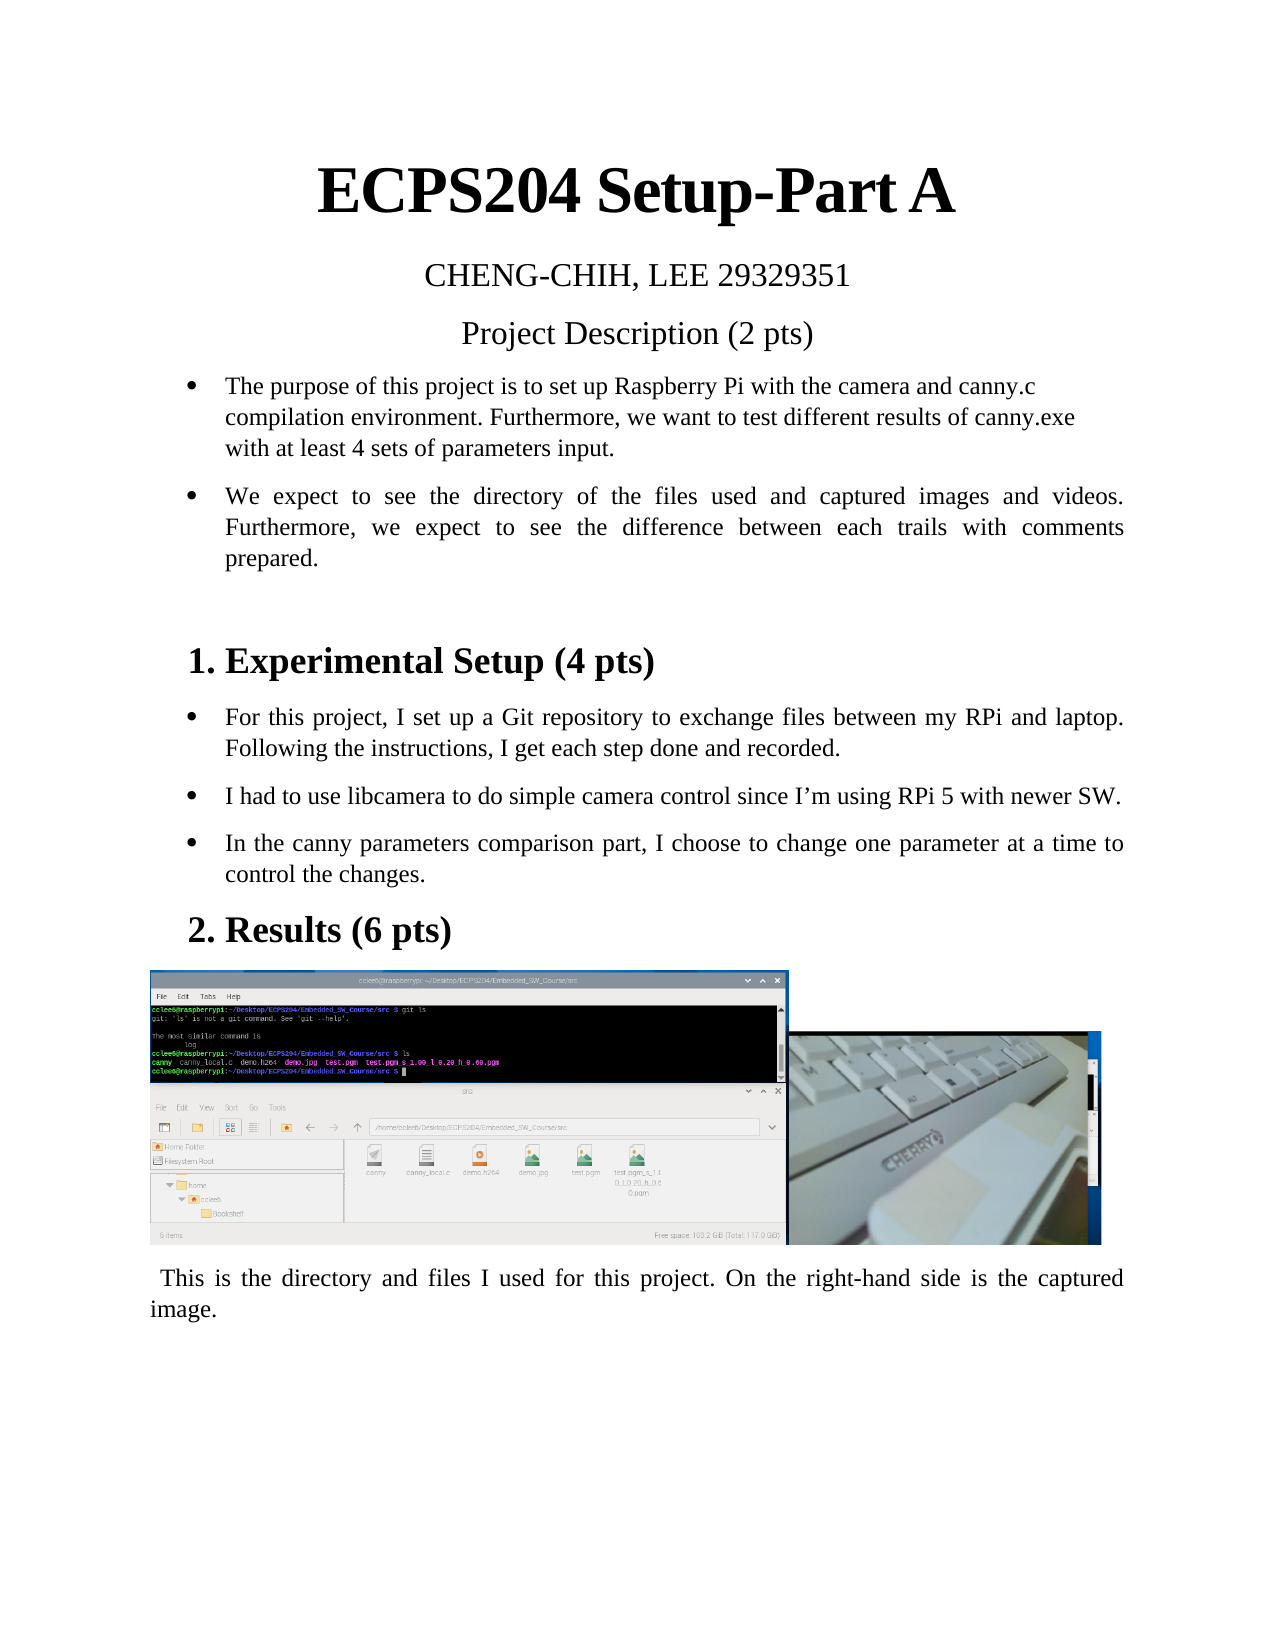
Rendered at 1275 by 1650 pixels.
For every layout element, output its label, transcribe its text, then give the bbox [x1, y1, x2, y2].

subtitle Project Description (2 pts) [150, 313, 1125, 352]
text We expect to see the directory of the files used and captured images and videos. Furthermore, we expect to see the difference between each trails with comments prepared. [187, 481, 1125, 572]
list Results (6 pts) [187, 907, 1125, 950]
list Experimental Setup (4 pts) [187, 639, 1125, 682]
text In the canny parameters comparison part, I choose to change one parameter at a time to control the changes. [187, 828, 1125, 888]
list The purpose of this project is to set up Raspberry Pi with the camera and canny.c compilation environment. Furthermore, we want to test different results of canny.exe with at least 4 sets of parameters input. [187, 371, 1125, 462]
list This is the directory and files I used for this project. On the right-hand side is the captured image. [150, 1263, 1125, 1323]
text I had to use libcamera to do simple camera control since I’m using RPi 5 with newer SW. [187, 781, 1125, 809]
picture [150, 970, 1102, 1245]
text For this project, I set up a Git repository to exchange files between my RPi and laptop. Following the instructions, I get each step done and recorded. [187, 702, 1125, 762]
title ECPS204 Setup-Part A [150, 150, 1125, 227]
subtitle CHENG-CHIH, LEE 29329351 [150, 255, 1125, 294]
